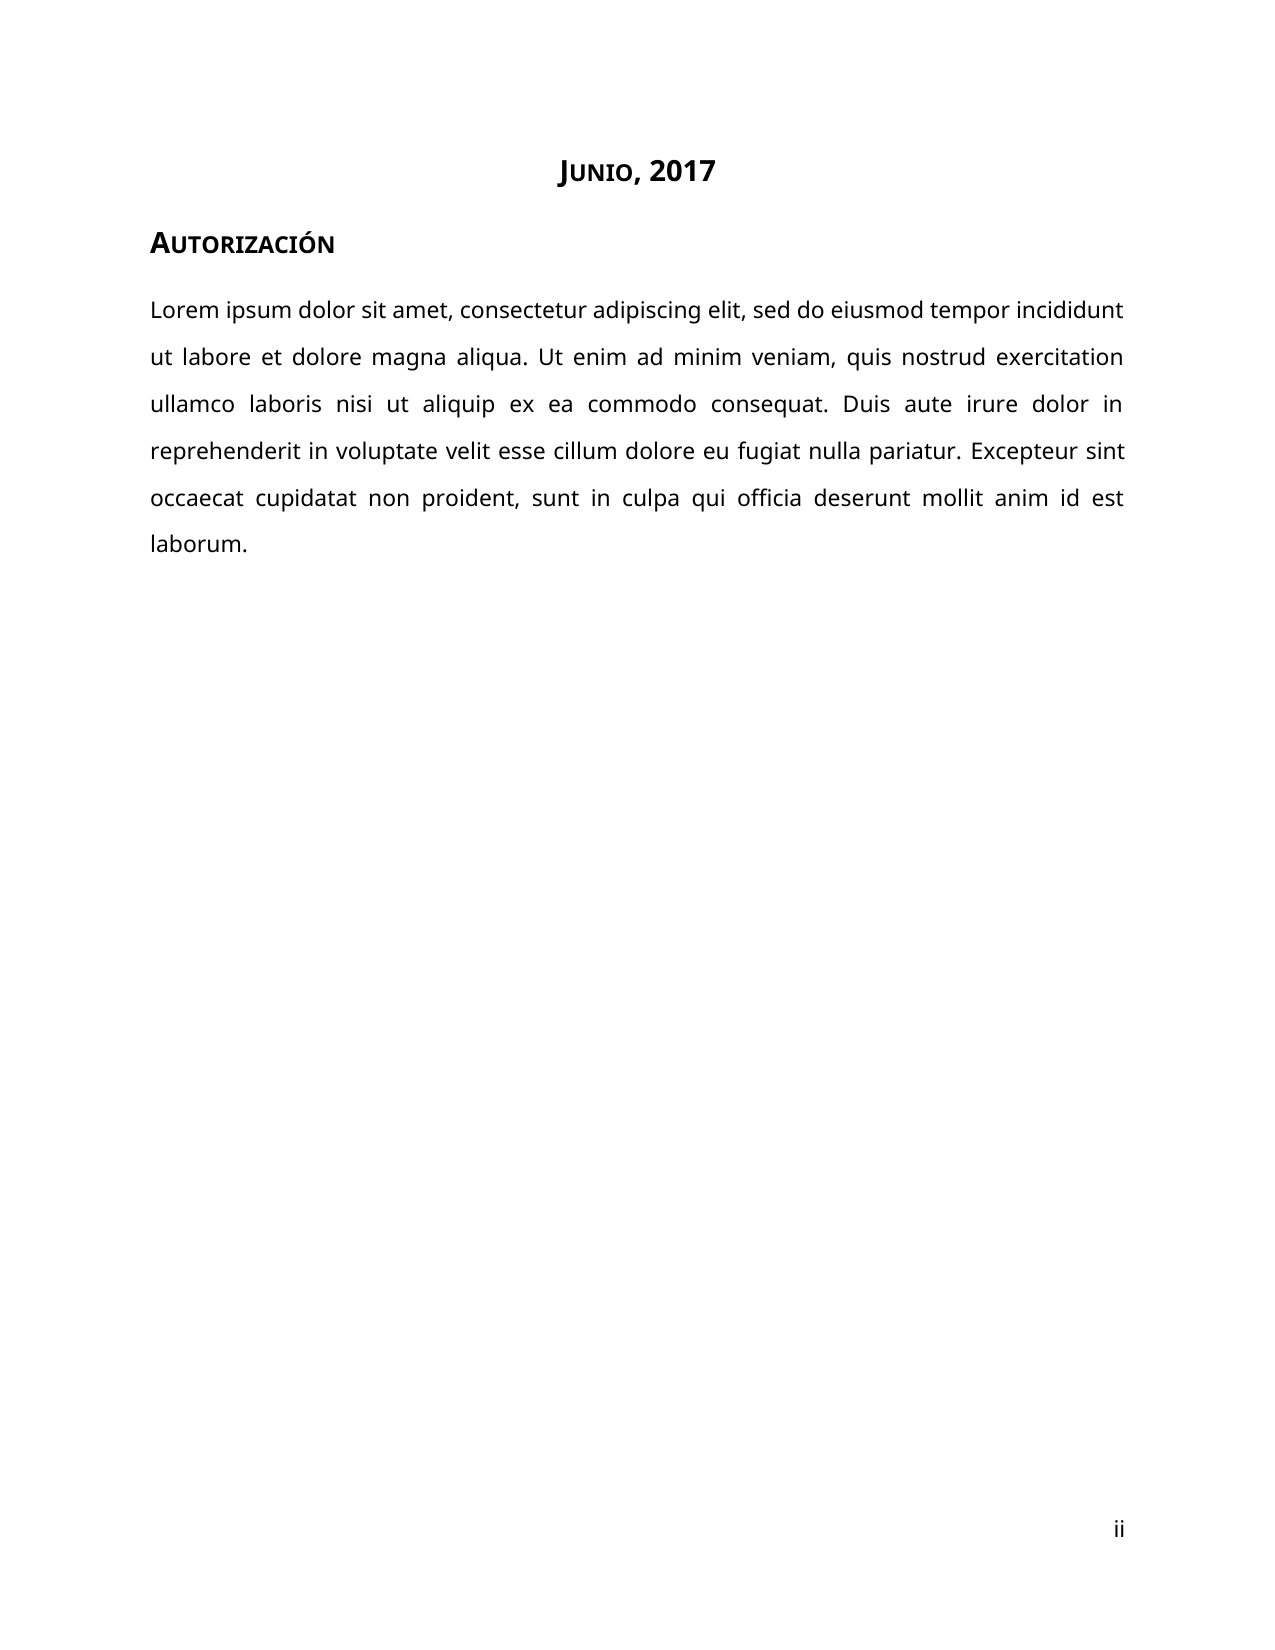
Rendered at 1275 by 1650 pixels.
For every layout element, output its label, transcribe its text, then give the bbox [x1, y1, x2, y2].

text Lorem ipsum dolor sit amet, consectetur adipiscing elit, sed do eiusmod tempor incididunt ut labore et dolore magna aliqua. Ut enim ad minim veniam, quis nostrud exercitation ullamco laboris nisi ut aliquip ex ea commodo consequat. Duis aute irure dolor in reprehenderit in voluptate velit esse cillum dolore eu fugiat nulla pariatur. Excepteur sint occaecat cupidatat non proident, sunt in culpa qui officia deserunt mollit anim id est laborum. [150, 294, 1125, 559]
title Junio, 2017 [150, 150, 1125, 190]
title Autorización [150, 222, 1125, 262]
